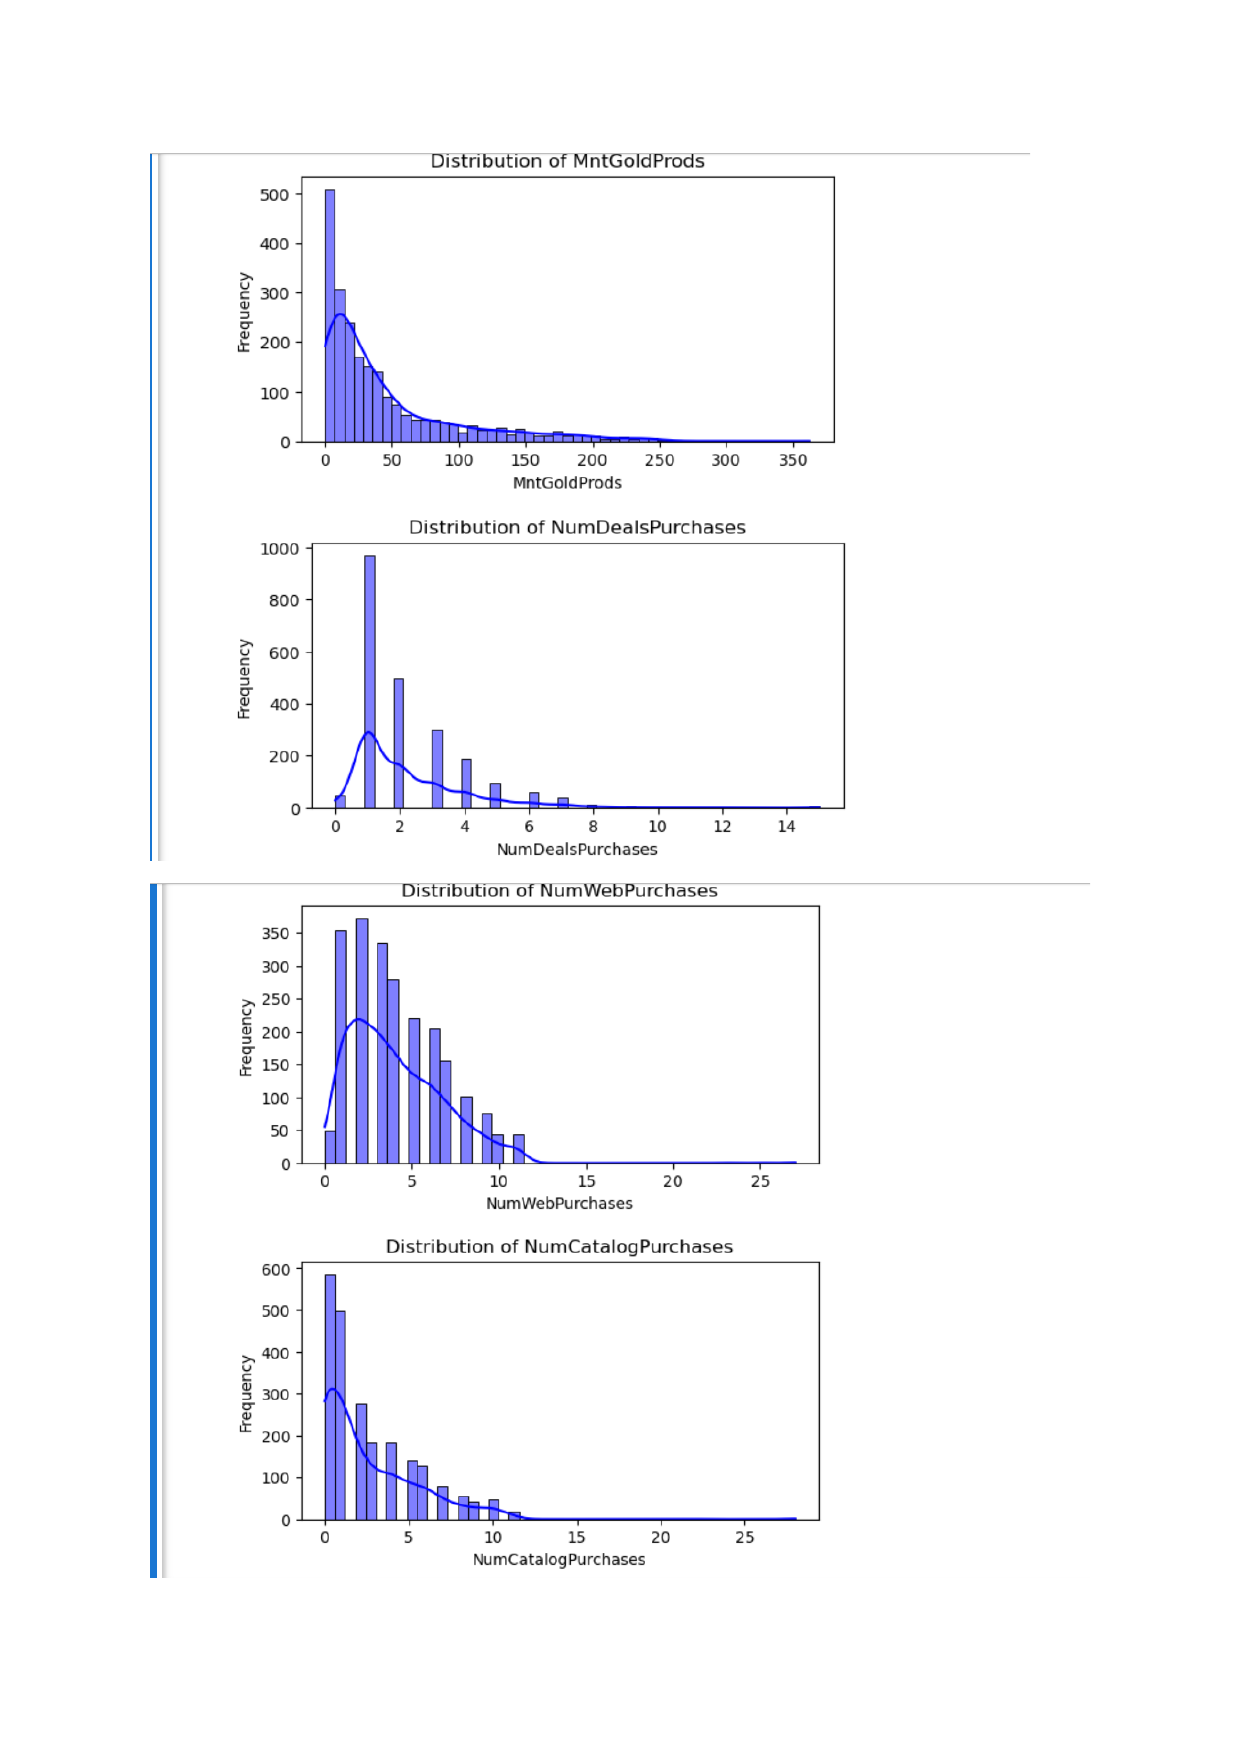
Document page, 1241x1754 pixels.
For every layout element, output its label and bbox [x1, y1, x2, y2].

picture [150, 879, 1091, 1578]
picture [150, 150, 1030, 861]
